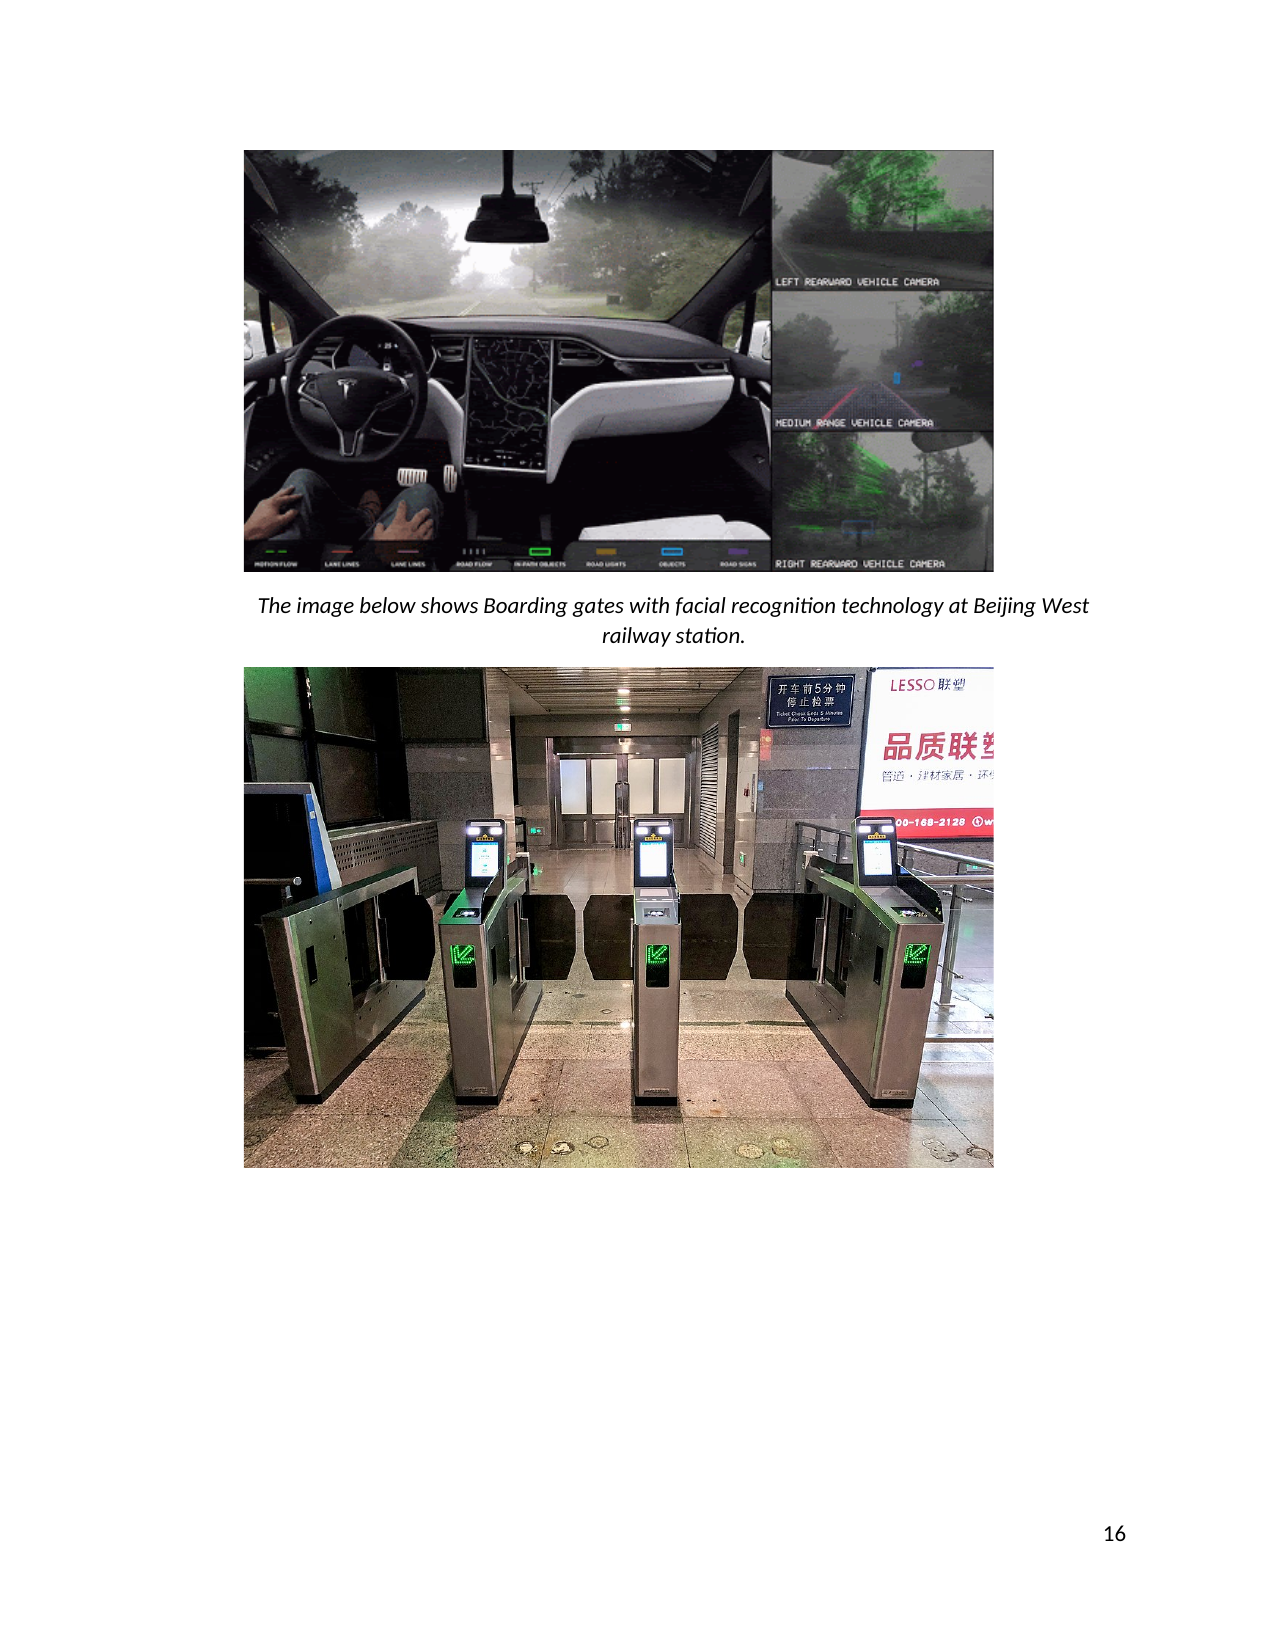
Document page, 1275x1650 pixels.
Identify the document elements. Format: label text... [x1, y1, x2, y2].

text The image below shows Boarding gates with facial recognition technology at Beijing West railway station. [225, 591, 1125, 649]
